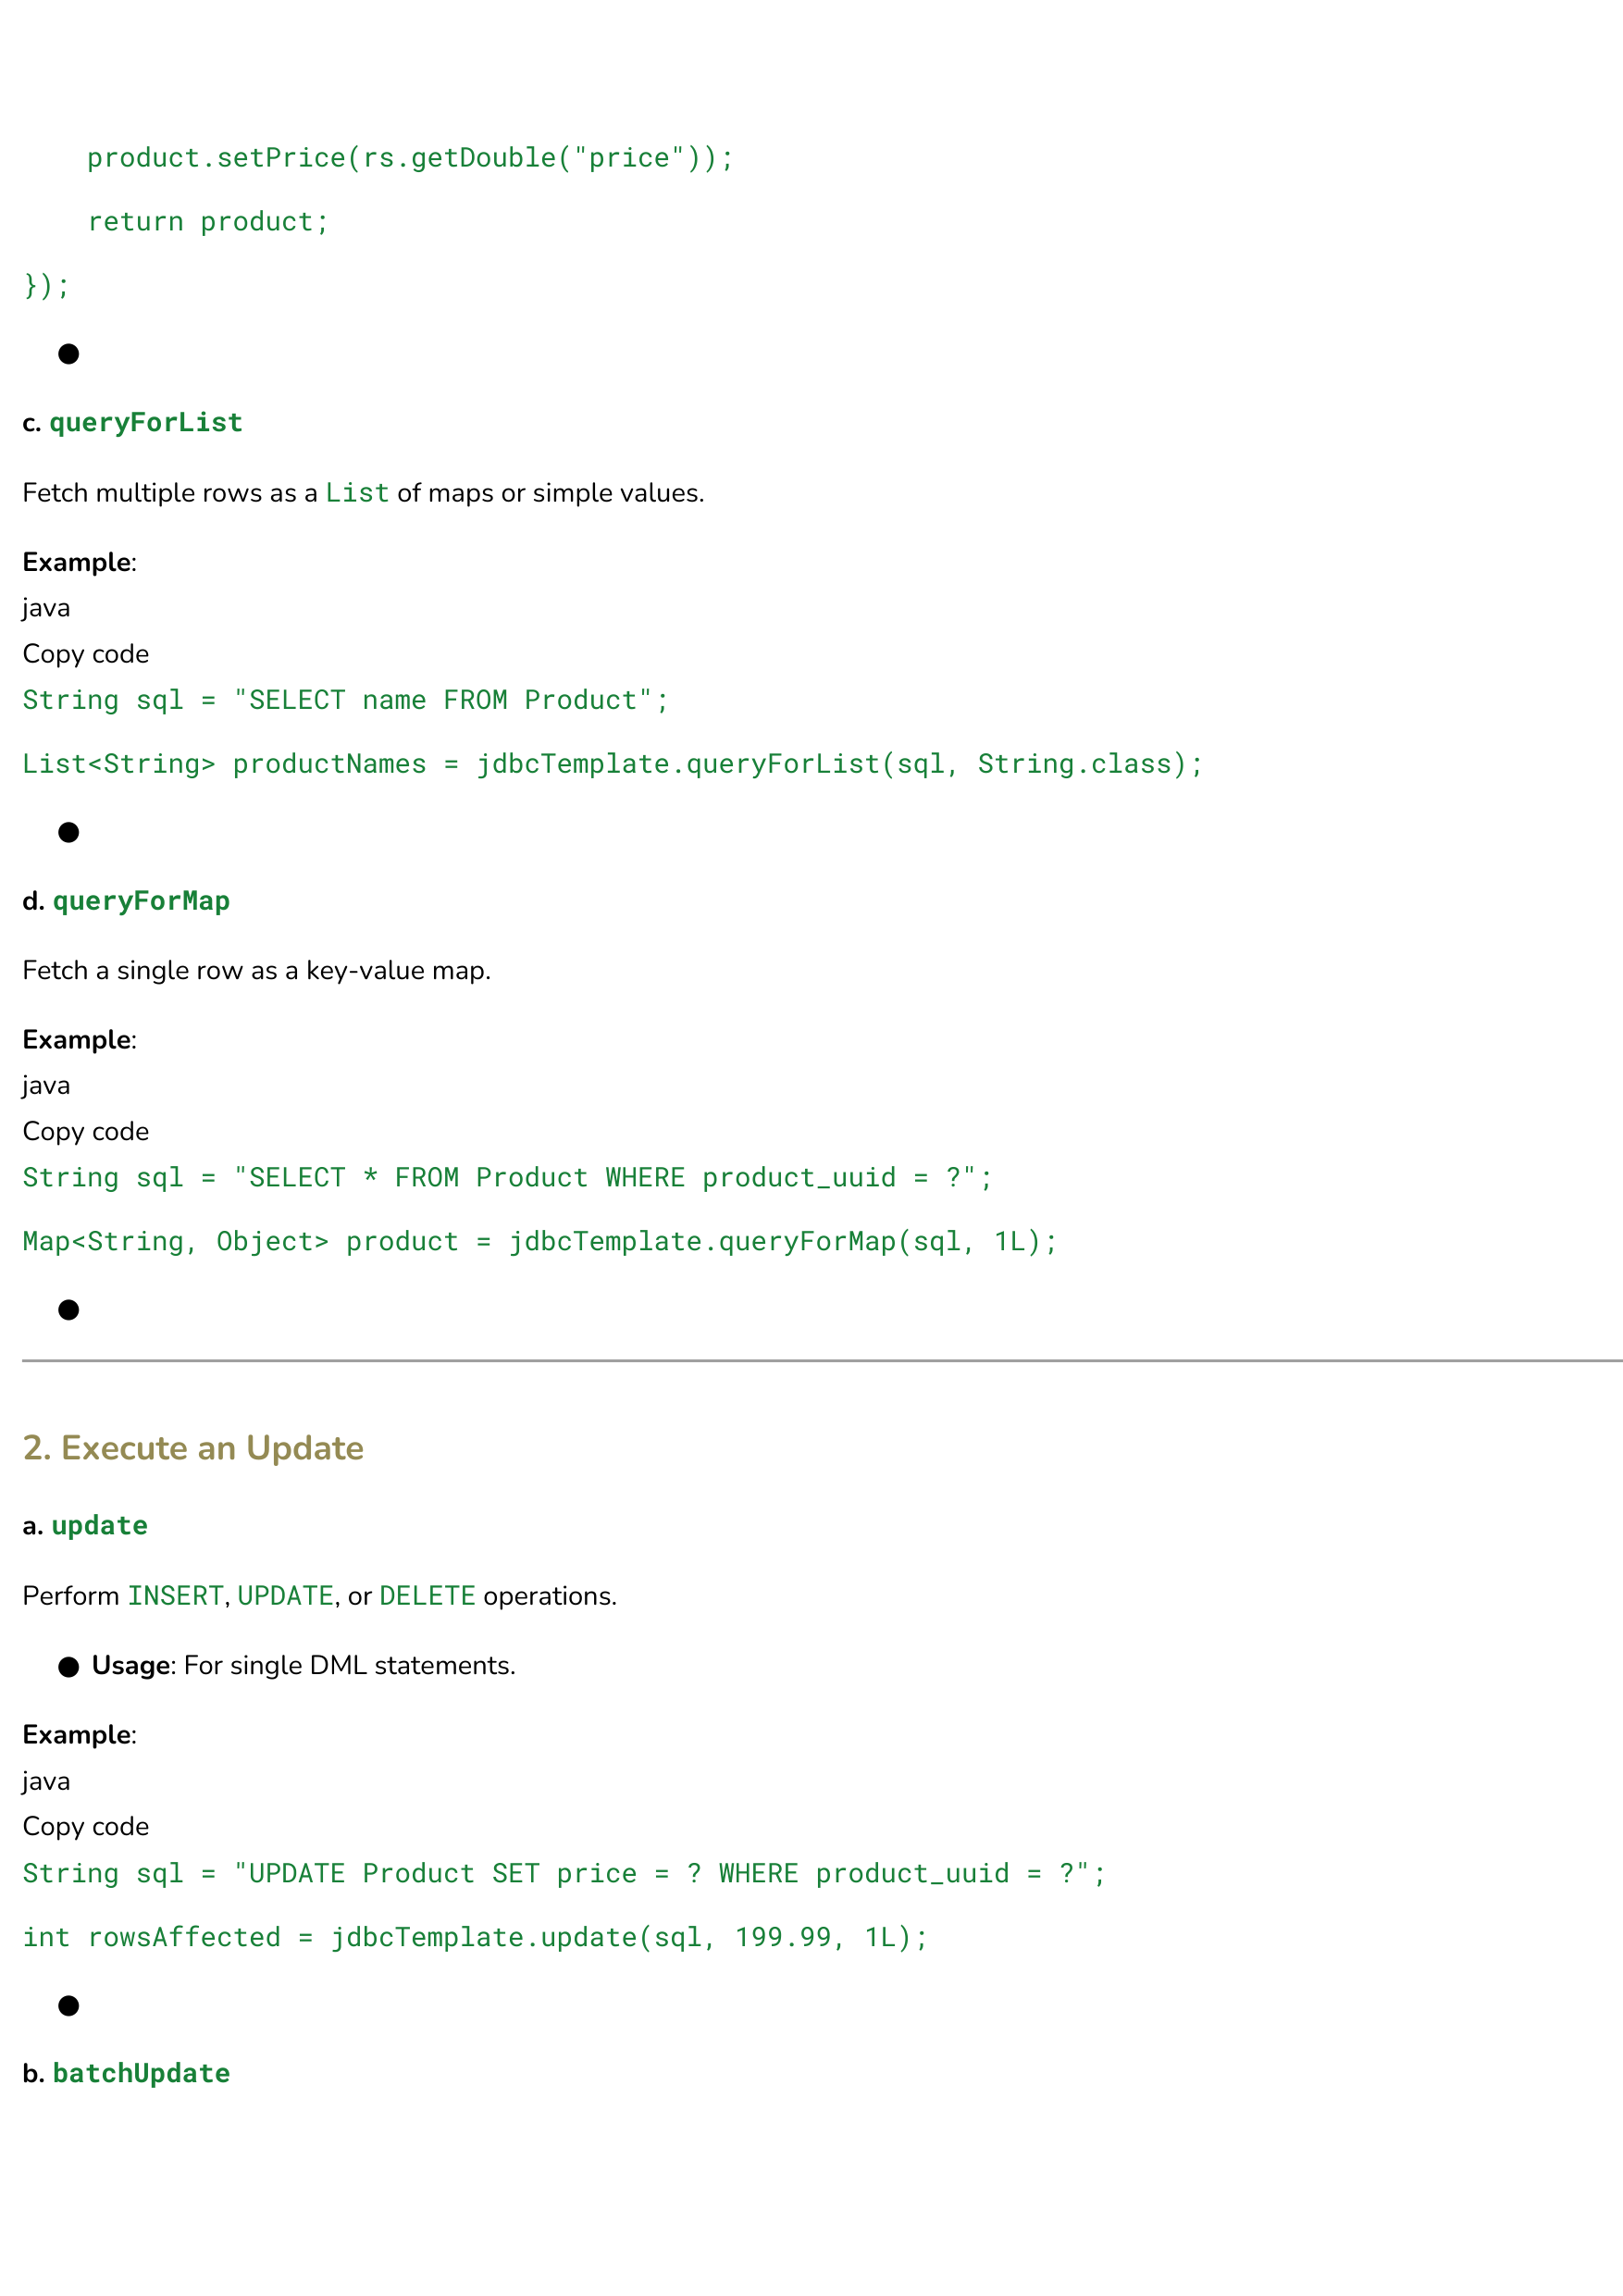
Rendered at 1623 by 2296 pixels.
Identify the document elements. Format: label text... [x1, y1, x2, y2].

subtitle d. queryForMap [22, 882, 1623, 920]
subtitle a. update [22, 1507, 1623, 1545]
subtitle 2. Execute an Update [22, 1424, 1623, 1472]
text Example: java Copy code String sql = "SELECT * FROM Product WHERE product_uuid = ?"; [22, 1021, 1623, 1195]
text Map<String, Object> product = jdbcTemplate.queryForMap(sql, 1L); [22, 1222, 1623, 1258]
text Fetch a single row as a key-value map. [22, 952, 1623, 989]
text product.setPrice(rs.getDouble("price")); [22, 139, 1623, 174]
text Perform INSERT, UPDATE, or DELETE operations. [22, 1577, 1623, 1615]
subtitle b. batchUpdate [22, 2054, 1623, 2092]
text Example: java Copy code String sql = "UPDATE Product SET price = ? WHERE product_uuid = ?"; [22, 1717, 1623, 1890]
subtitle c. queryForList [22, 403, 1623, 441]
list Usage: For single DML statements. [56, 1647, 1623, 1684]
text List<String> productNames = jdbcTemplate.queryForList(sql, String.class); [22, 745, 1623, 780]
text Example: java Copy code String sql = "SELECT name FROM Product"; [22, 543, 1623, 717]
text Fetch multiple rows as a List of maps or simple values. [22, 473, 1623, 511]
text }); [22, 267, 1623, 302]
text int rowsAffected = jdbcTemplate.update(sql, 199.99, 1L); [22, 1918, 1623, 1954]
text return product; [22, 203, 1623, 238]
